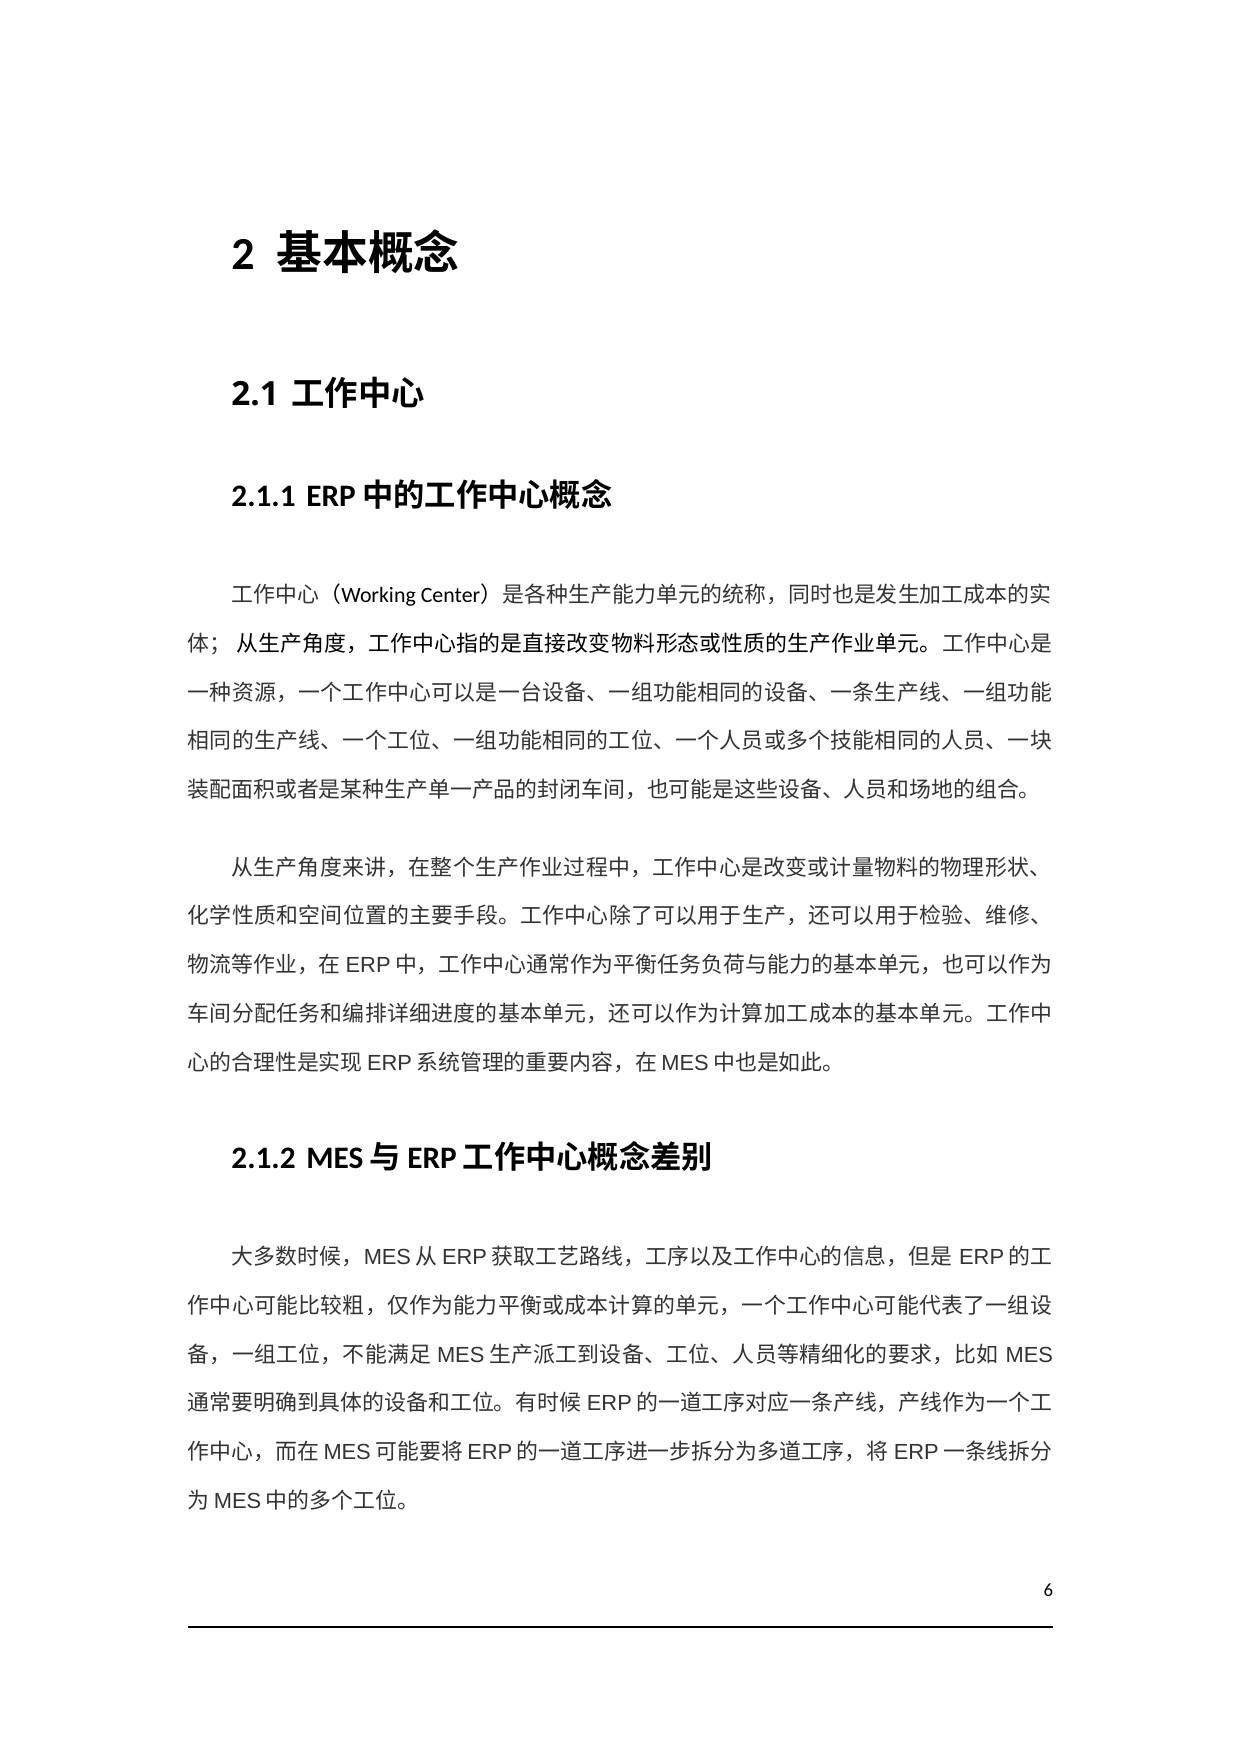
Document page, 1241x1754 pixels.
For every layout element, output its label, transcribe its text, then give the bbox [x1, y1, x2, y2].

text 大多数时候，MES从ERP获取工艺路线，工序以及工作中心的信息，但是ERP的工作中心可能比较粗，仅作为能力平衡或成本计算的单元，一个工作中心可能代表了一组设备，一组工位，不能满足MES生产派工到设备、工位、人员等精细化的要求，比如MES通常要明确到具体的设备和工位。有时候ERP的一道工序对应一条产线，产线作为一个工作中心，而在MES可能要将ERP的一道工序进一步拆分为多道工序，将ERP一条线拆分为MES中的多个工位。 [187, 1239, 1053, 1515]
subtitle 工作中心 [231, 358, 1053, 423]
text 从生产角度来讲，在整个生产作业过程中，工作中心是改变或计量物料的物理形状、化学性质和空间位置的主要手段。工作中心除了可以用于生产，还可以用于检验、维修、物流等作业，在ERP中，工作中心通常作为平衡任务负荷与能力的基本单元，也可以作为车间分配任务和编排详细进度的基本单元，还可以作为计算加工成本的基本单元。工作中心的合理性是实现ERP系统管理的重要内容，在MES中也是如此。 [187, 849, 1053, 1077]
subtitle ERP中的工作中心概念 [231, 460, 1053, 525]
text 工作中心（Working Center）是各种生产能力单元的统称，同时也是发生加工成本的实体； 从生产角度，工作中心指的是直接改变物料形态或性质的生产作业单元。工作中心是一种资源，一个工作中心可以是一台设备、一组功能相同的设备、一条生产线、一组功能相同的生产线、一个工位、一组功能相同的工位、一个人员或多个技能相同的人员、一块装配面积或者是某种生产单一产品的封闭车间，也可能是这些设备、人员和场地的组合。 [187, 577, 1053, 804]
subtitle 基本概念 [231, 201, 1053, 298]
subtitle MES与ERP工作中心概念差别 [231, 1122, 1053, 1187]
